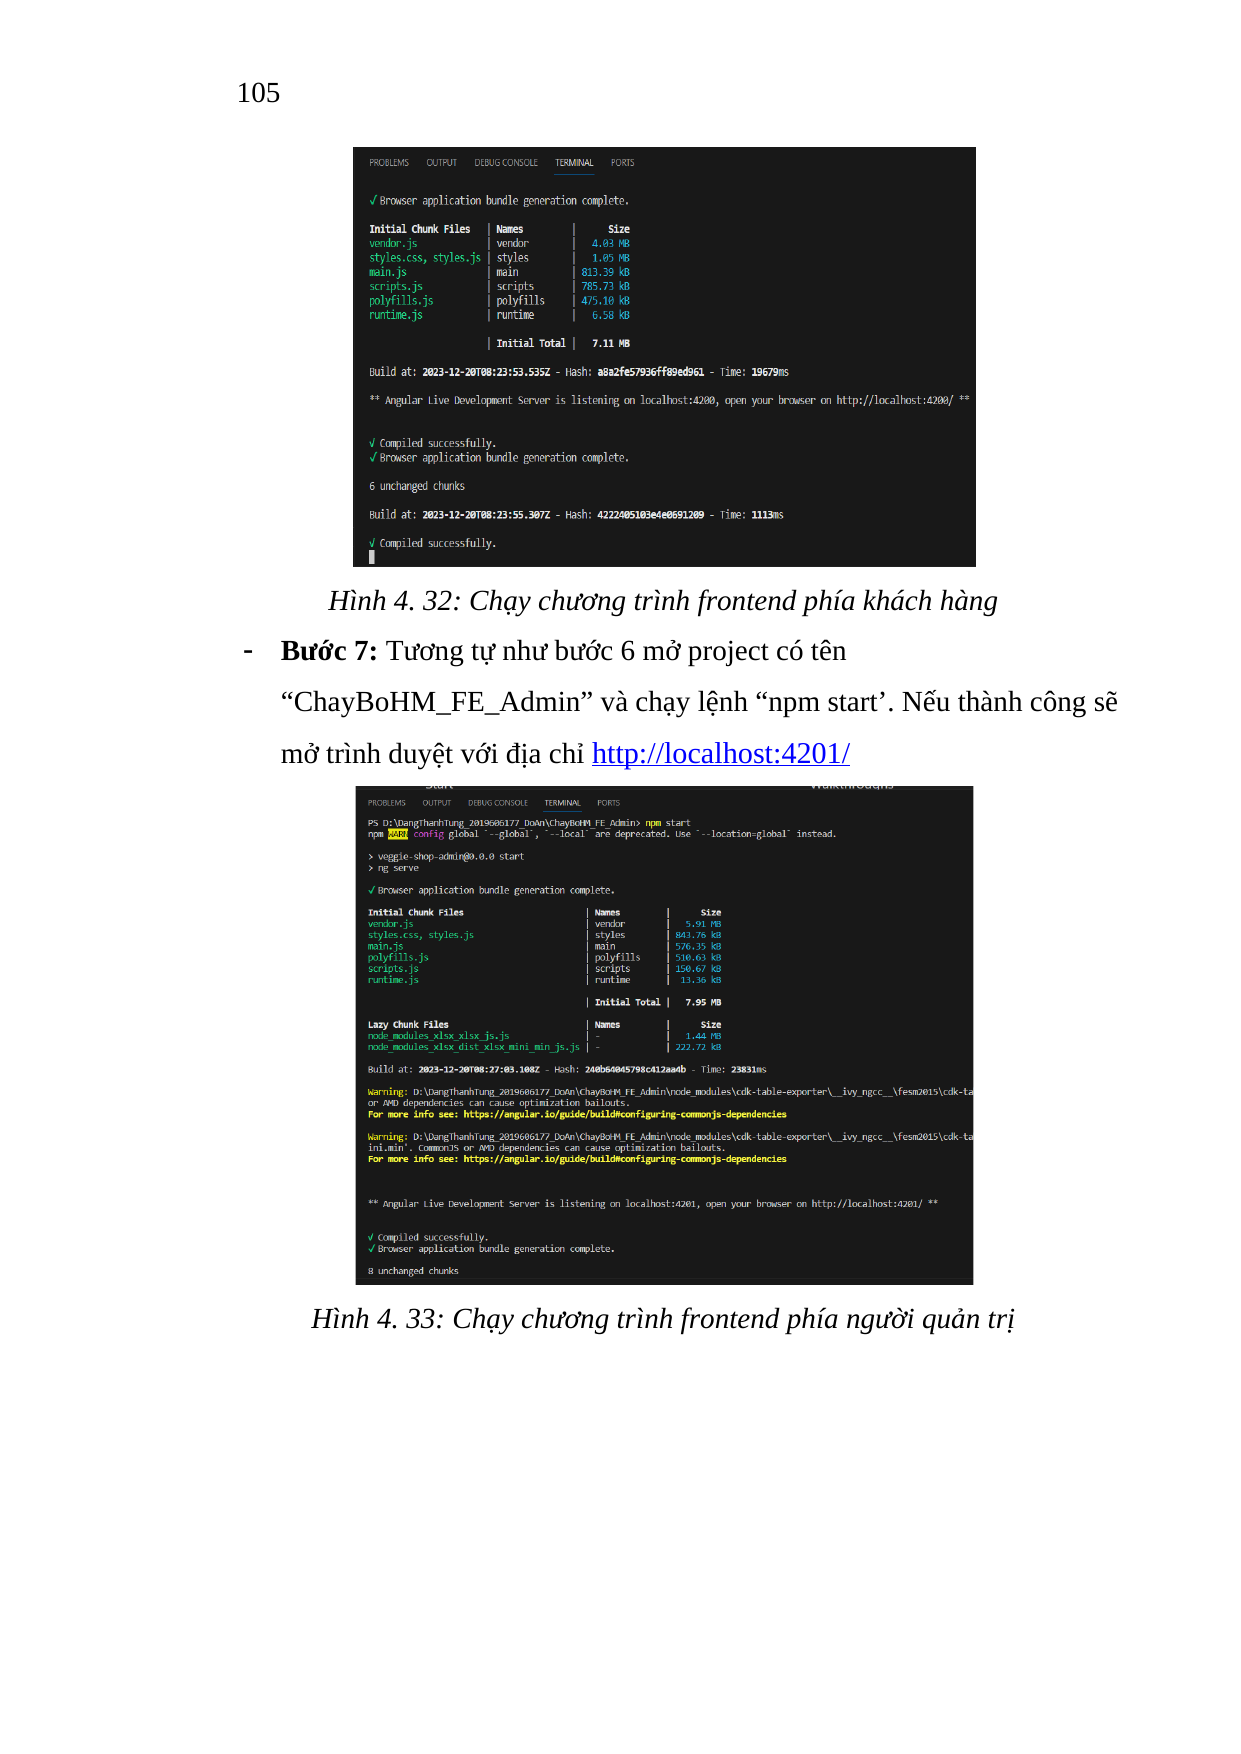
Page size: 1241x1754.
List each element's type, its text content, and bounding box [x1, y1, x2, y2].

text Hình 4. 32: Chạy chương trình frontend phía khách hàng [207, 583, 1122, 617]
text Hình 4. 33: Chạy chương trình frontend phía người quản trị [207, 1301, 1122, 1334]
list Bước 7: Tương tự như bước 6 mở project có tên “ChayBoHM_FE_Admin” và chạy lệnh “npm start’. Nếu thành công sẽ mở trình duyệt với địa chỉ http://localhost:4201/ [243, 633, 1122, 769]
picture [355, 786, 974, 1285]
picture [353, 147, 976, 567]
